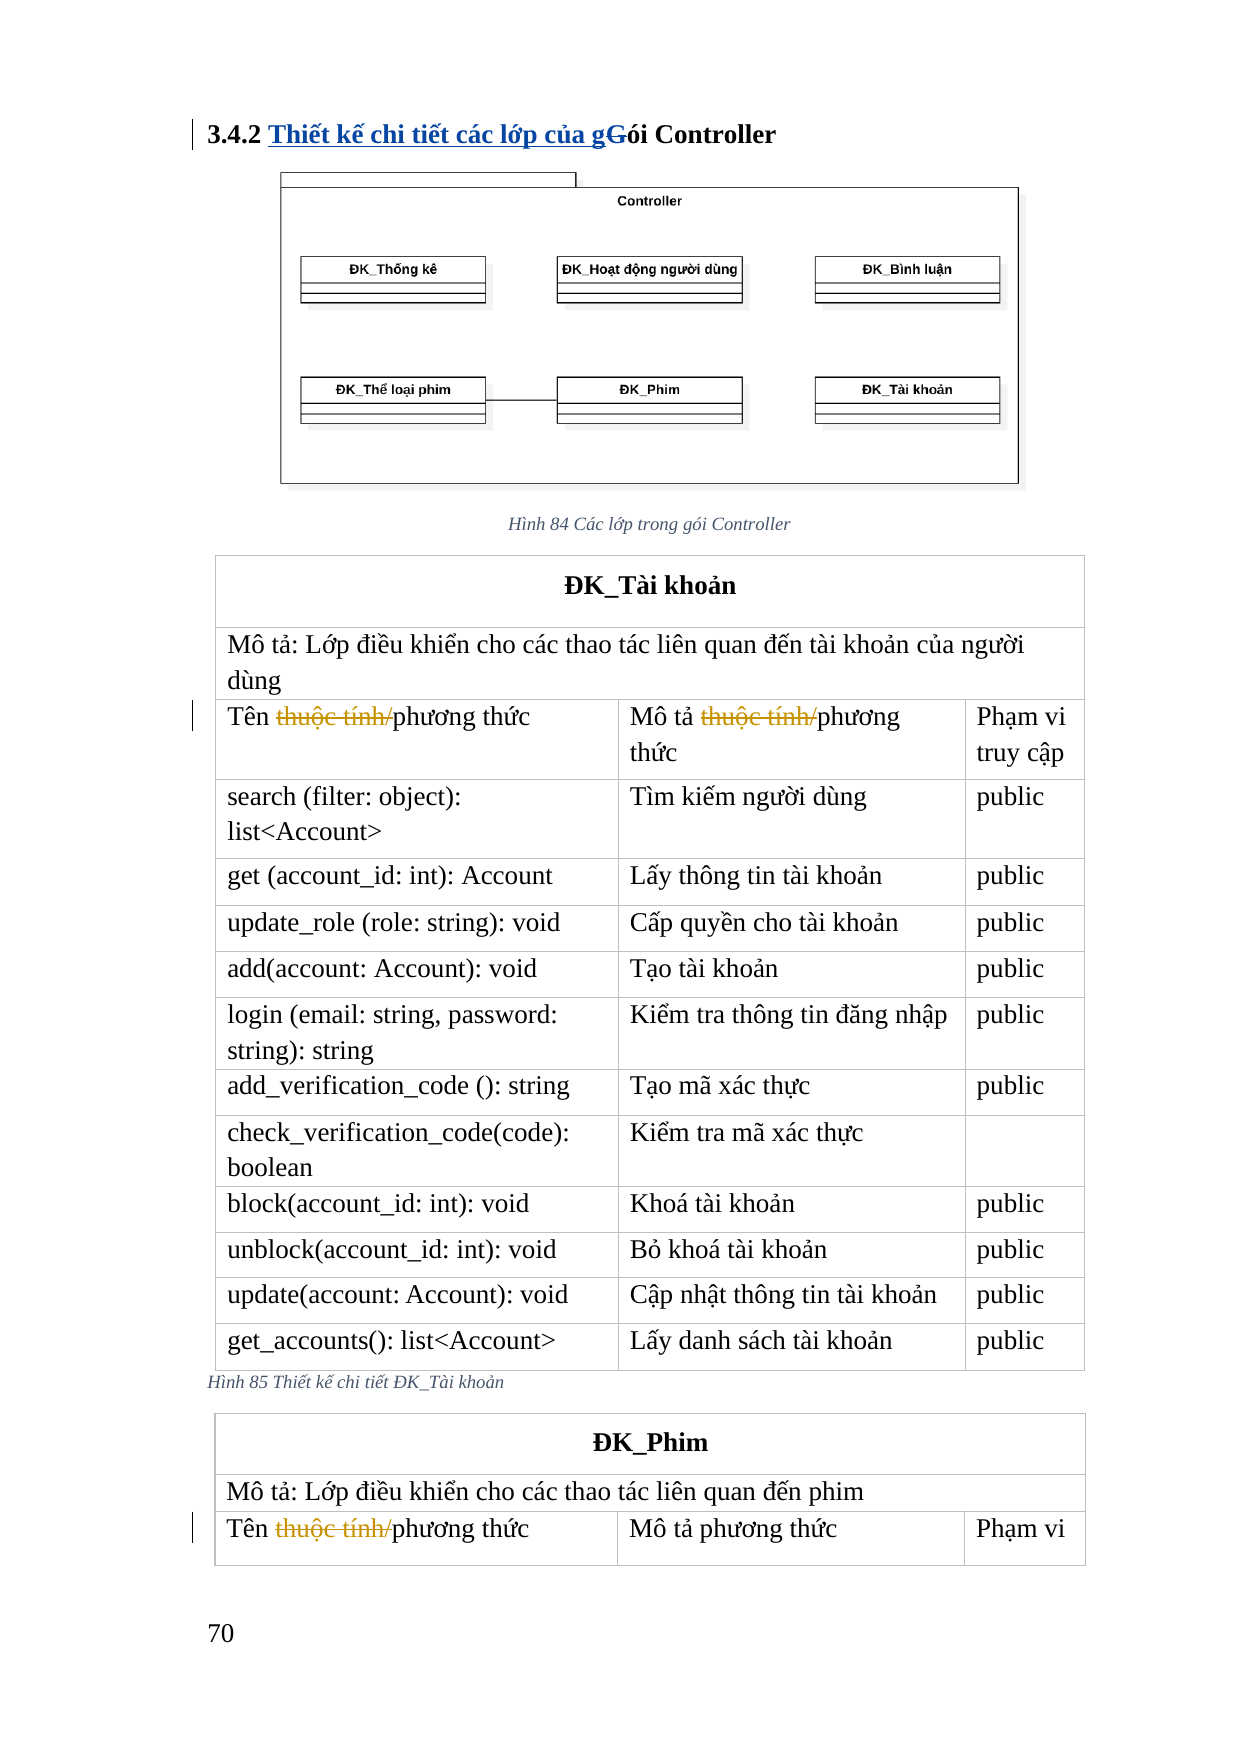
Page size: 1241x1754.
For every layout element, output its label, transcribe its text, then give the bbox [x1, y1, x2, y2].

table_cell Cập nhật thông tin tài khoản [619, 1278, 965, 1323]
table_cell Tên phương thức [216, 1512, 617, 1565]
table_cell public [966, 780, 1084, 858]
table_cell check_verification_code(code): boolean [216, 1116, 618, 1186]
table_cell Lấy danh sách tài khoản [619, 1324, 965, 1369]
table_cell public [966, 1233, 1084, 1277]
table_cell get_accounts(): list<Account> [216, 1324, 618, 1369]
table_cell public [966, 1187, 1084, 1232]
table_cell Tìm kiếm người dùng [619, 780, 965, 858]
table_cell public [966, 952, 1084, 997]
table_cell Tạo mã xác thực [619, 1070, 965, 1115]
table_cell add_verification_code (): string [216, 1070, 618, 1115]
table_cell Mô tả phương thức [618, 1512, 964, 1565]
table_cell Kiểm tra thông tin đăng nhập [619, 998, 965, 1068]
table_cell public [966, 906, 1084, 951]
table_header ĐK_Tài khoản [216, 556, 1084, 627]
table_header ĐK_Phim [216, 1414, 1085, 1474]
table_cell update(account: Account): void [216, 1278, 618, 1323]
picture [269, 158, 1032, 510]
table_cell Kiểm tra mã xác thực [619, 1116, 965, 1186]
table_cell search (filter: object): list<Account> [216, 780, 618, 858]
table_cell Mô tả phương thức [619, 700, 965, 779]
table_cell get (account_id: int): Account [216, 859, 618, 904]
table_cell add(account: Account): void [216, 952, 618, 997]
table_cell [966, 1116, 1084, 1186]
table_cell public [966, 1324, 1084, 1369]
table_cell update_role (role: string): void [216, 906, 618, 951]
table_cell block(account_id: int): void [216, 1187, 618, 1232]
table_cell Tạo tài khoản [619, 952, 965, 997]
table_cell Khoá tài khoản [619, 1187, 965, 1232]
table_cell login (email: string, password: string): string [216, 998, 618, 1068]
table_cell Bỏ khoá tài khoản [619, 1233, 965, 1277]
table_cell Mô tả: Lớp điều khiển cho các thao tác liên quan đến tài khoản của người dùng [216, 628, 1084, 699]
table_cell Phạm vi truy cập [966, 700, 1084, 779]
table_cell unblock(account_id: int): void [216, 1233, 618, 1277]
table_cell Tên phương thức [216, 700, 618, 779]
table_cell public [966, 859, 1084, 904]
table_cell public [966, 1070, 1084, 1115]
subtitle 3.4.2 ói Controller [207, 118, 1093, 150]
table_cell Cấp quyền cho tài khoản [619, 906, 965, 951]
table_cell public [966, 998, 1084, 1068]
table_cell Phạm vi truy cập [965, 1512, 1085, 1565]
table_cell public [966, 1278, 1084, 1323]
table_cell Lấy thông tin tài khoản [619, 859, 965, 904]
table_cell Mô tả: Lớp điều khiển cho các thao tác liên quan đến phim [216, 1475, 1085, 1511]
